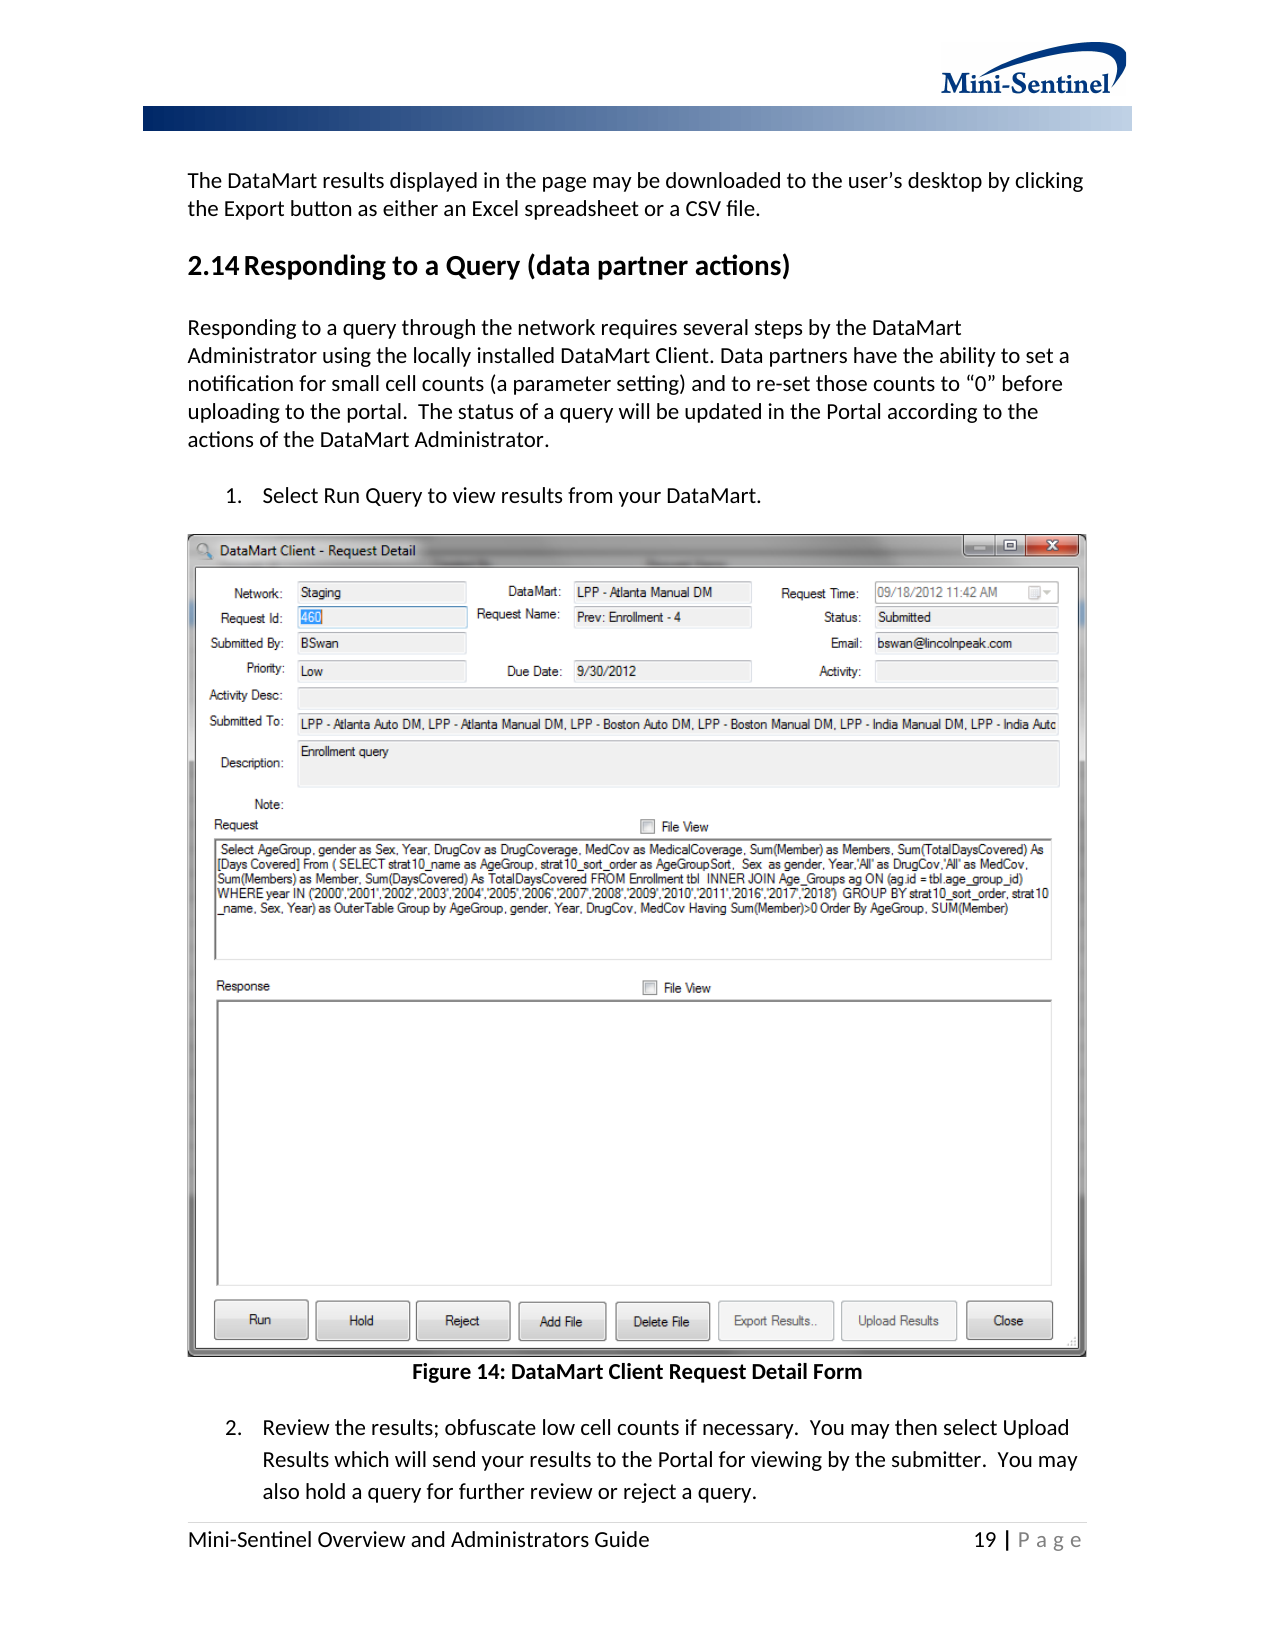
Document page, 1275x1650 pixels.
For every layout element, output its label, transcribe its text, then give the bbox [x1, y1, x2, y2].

picture [187, 534, 1087, 1357]
list Review the results; obfuscate low cell counts if necessary. You may then select Upload Results which will send your results to the Portal for viewing by the submitter. You may also hold a query for further review or reject a query. [225, 1413, 1087, 1505]
subtitle Responding to a Query (data partner actions) [187, 247, 1087, 283]
text The DataMart results displayed in the page may be downloaded to the user’s desktop by clicking the Export button as either an Excel spreadsheet or a CSV file. [187, 166, 1087, 222]
picture [941, 42, 1127, 96]
text Responding to a query through the network requires several steps by the DataMart Administrator using the locally installed DataMart Client. Data partners have the ability to set a notification for small cell counts (a parameter setting) and to re-set those counts to “0” before uploading to the portal. The status of a query will be updated in the Portal according to the actions of the DataMart Administrator. [187, 313, 1087, 453]
list Select Run Query to view results from your DataMart. [225, 481, 1087, 509]
